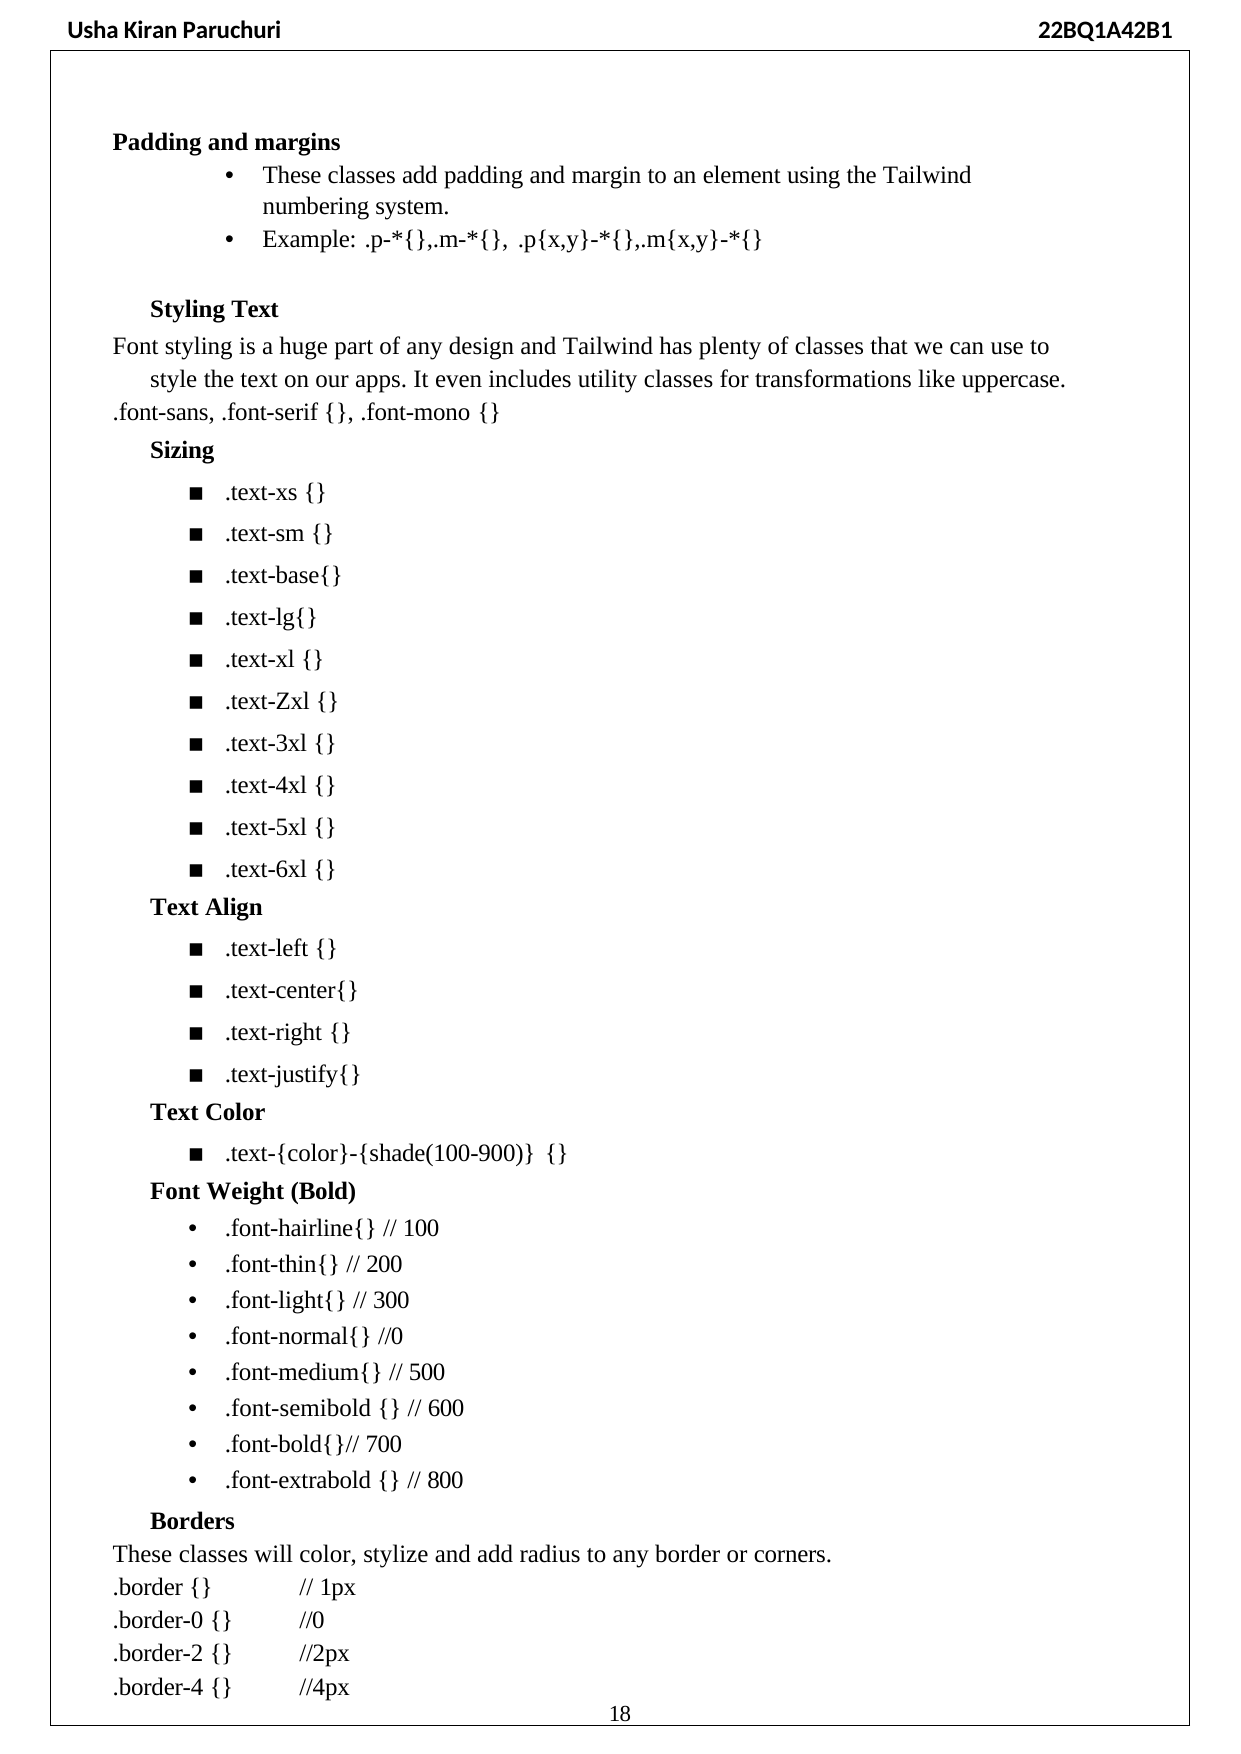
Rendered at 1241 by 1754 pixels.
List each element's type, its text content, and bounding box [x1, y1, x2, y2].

list .text-base{} [187, 557, 1166, 591]
list .text-xl {} [187, 641, 1166, 675]
list .font-light{} // 300 [188, 1285, 1166, 1314]
list .text-justify{} [187, 1056, 1166, 1090]
list .text-center{} [187, 972, 1166, 1006]
list .font-hairline{} // 100 [188, 1213, 1166, 1242]
subtitle Sizing [150, 435, 1166, 464]
list .text-left {} [187, 930, 1166, 964]
list .font-bold{}// 700 [188, 1429, 1166, 1458]
text .font-sans, .font-serif {}, .font-mono {} [112, 397, 1166, 426]
list .text-lg{} [187, 599, 1166, 633]
list .text-right {} [187, 1014, 1166, 1048]
subtitle Borders [150, 1506, 1166, 1535]
subtitle Styling Text [150, 294, 1166, 323]
subtitle Text Align [150, 892, 1166, 921]
list .font-extrabold {} // 800 [188, 1465, 1166, 1494]
list .text-xs {} [187, 473, 1166, 507]
list .text-6xl {} [187, 851, 1166, 885]
list .text-sm {} [187, 515, 1166, 549]
subtitle Padding and margins [112, 127, 1166, 156]
list .font-medium{} // 500 [188, 1357, 1166, 1386]
list .font-thin{} // 200 [188, 1249, 1166, 1278]
list .font-normal{} //0 [188, 1321, 1166, 1350]
list .text-4xl {} [187, 767, 1166, 801]
text .border-4 {} //4px [112, 1672, 1166, 1700]
text Font styling is a huge part of any design and Tailwind has plenty of classes that we can use to style the text on our apps. It even includes utility classes for transformations like uppercase. [112, 331, 1082, 393]
text .border-2 {} //2px [112, 1638, 1166, 1667]
list .text-{color}-{shade(100-900)} {} [187, 1134, 1166, 1168]
list These classes add padding and margin to an element using the Tailwind numbering system. [225, 159, 1067, 220]
text These classes will color, stylize and add radius to any border or corners. [112, 1539, 1166, 1568]
subtitle Font Weight (Bold) [150, 1176, 1166, 1205]
text .border-0 {} //0 [112, 1606, 1166, 1634]
list .text-3xl {} [187, 724, 1166, 758]
list Example: .p-*{},.m-*{}, .p{x,y}-*{},.m{x,y}-*{} [225, 224, 1166, 253]
list .text-5xl {} [187, 809, 1166, 843]
list .text-Zxl {} [187, 683, 1166, 717]
subtitle Text Color [150, 1097, 1166, 1126]
list .font-semibold {} // 600 [188, 1393, 1166, 1422]
text .border {} // 1px [112, 1572, 1166, 1601]
